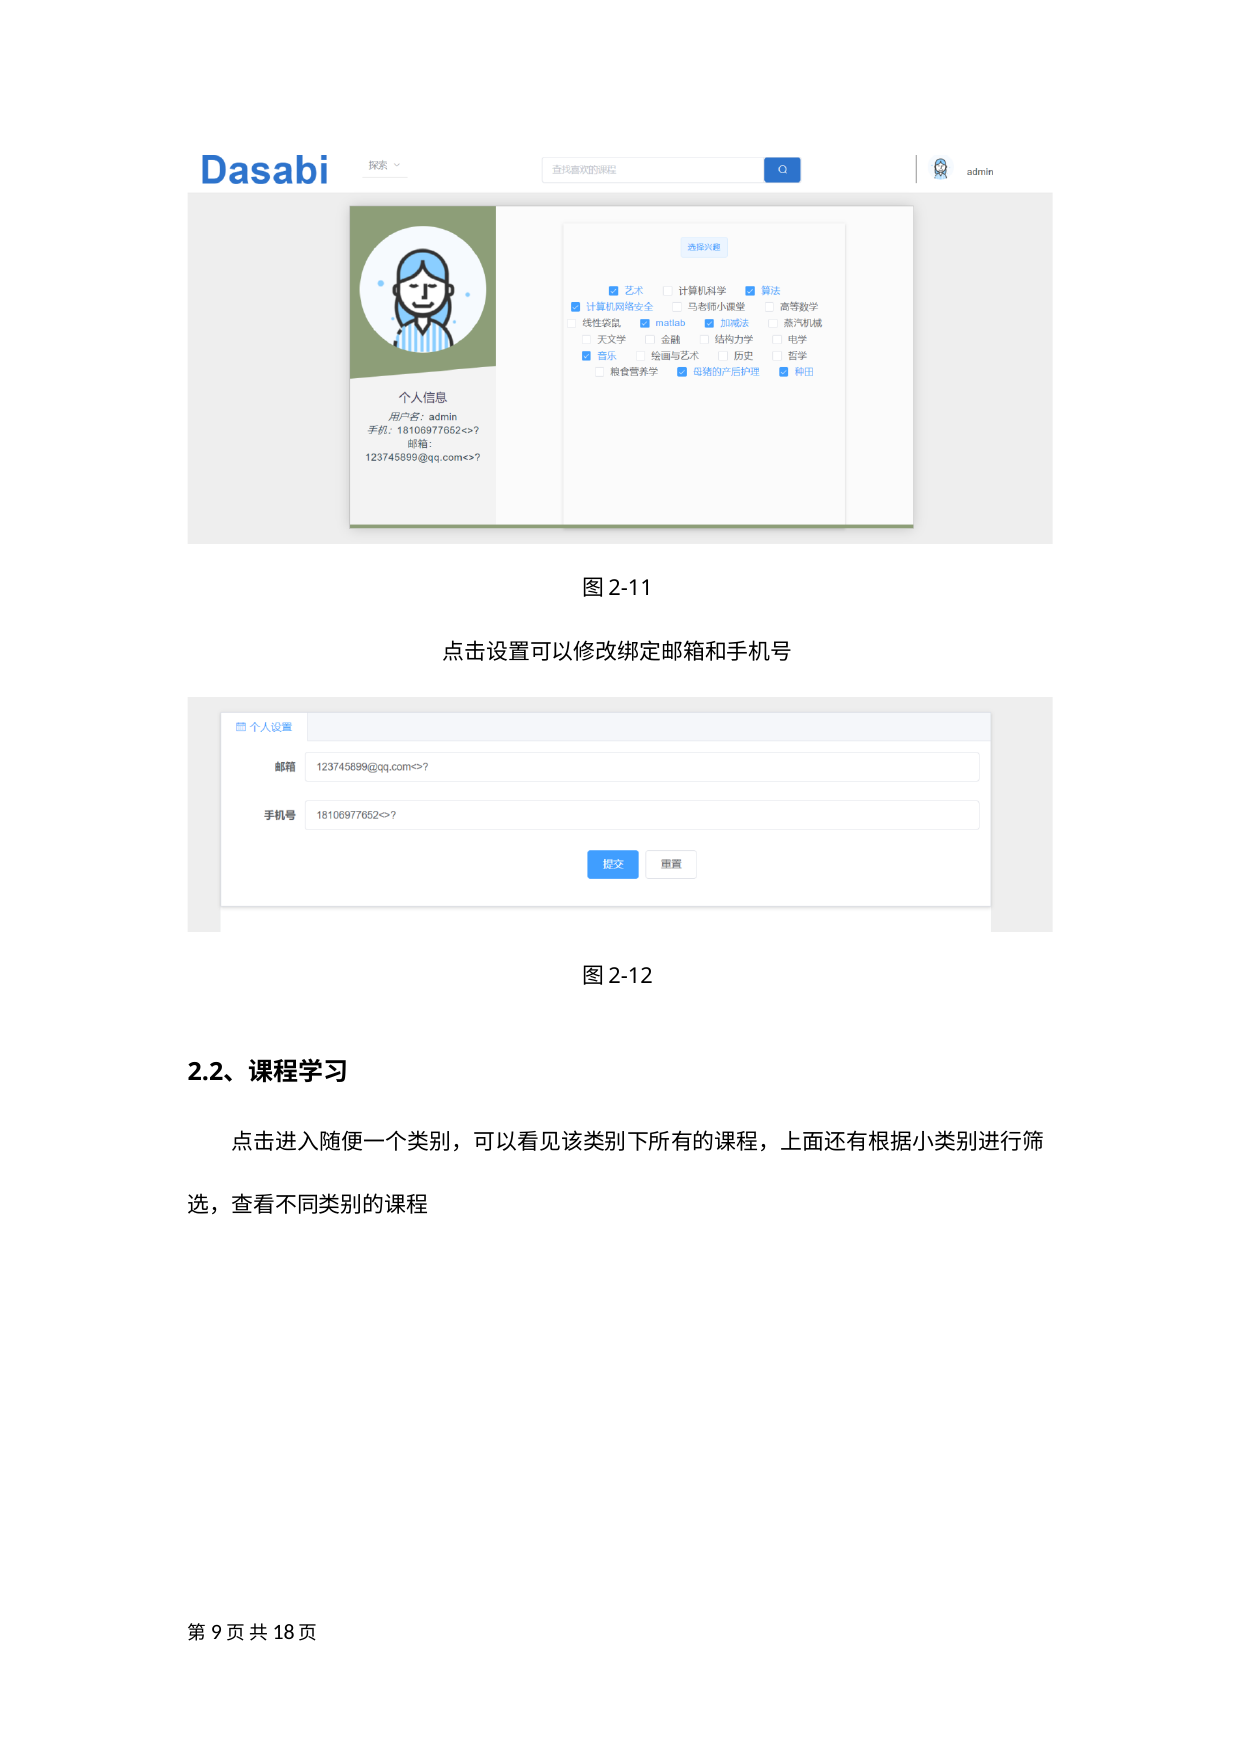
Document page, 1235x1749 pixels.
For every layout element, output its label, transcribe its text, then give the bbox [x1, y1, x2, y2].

text 点击设置可以修改绑定邮箱和手机号 [187, 634, 1047, 665]
text 图2-12 [187, 958, 1047, 990]
text 点击进入随便一个类别，可以看见该类别下所有的课程，上面还有根据小类别进行筛选，查看不同类别的课程 [187, 1124, 1047, 1219]
text 2.2、课程学习 [187, 1051, 1047, 1088]
picture [187, 155, 1053, 544]
text 图2-11 [187, 570, 1047, 602]
picture [187, 697, 1053, 932]
